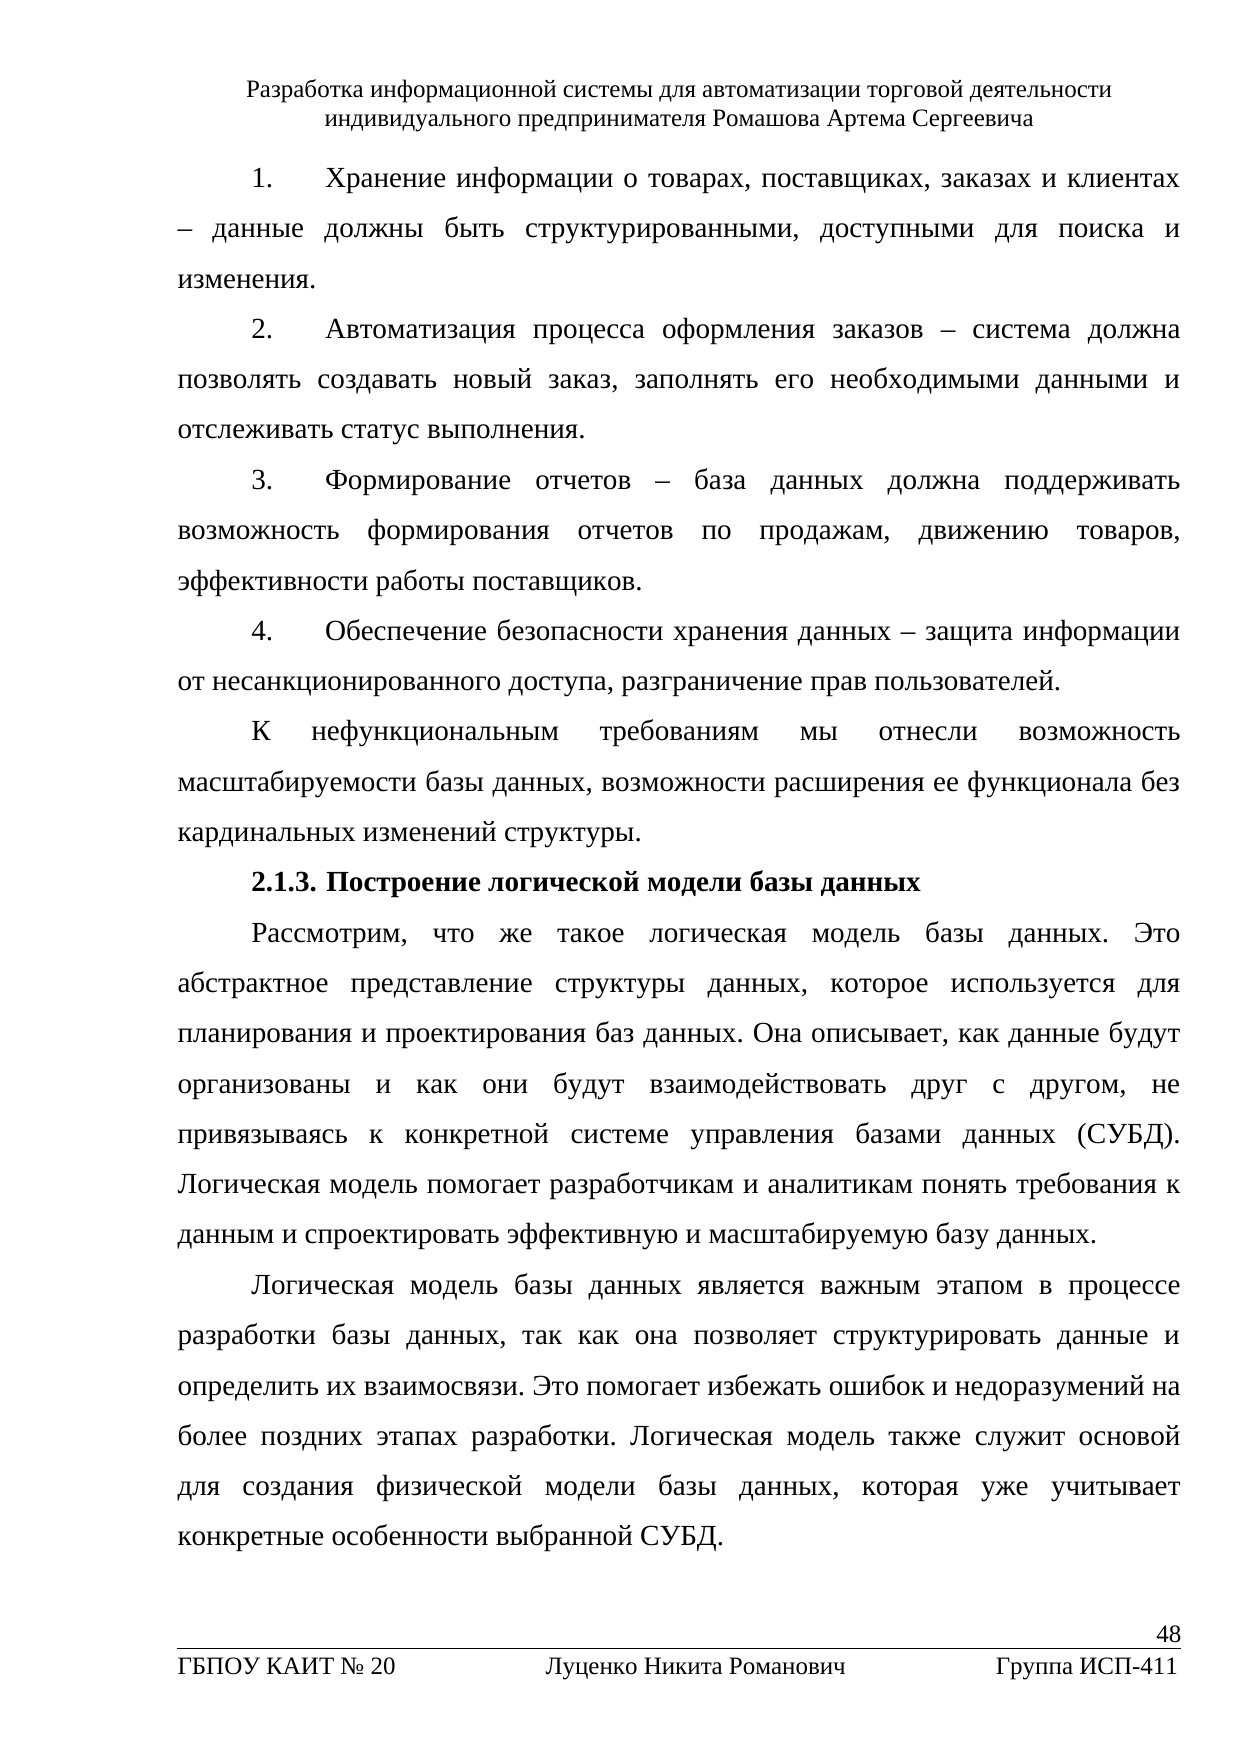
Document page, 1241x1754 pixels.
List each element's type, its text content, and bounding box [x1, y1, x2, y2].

list Формирование отчетов – база данных должна поддерживать возможность формирования отчетов по продажам, движению товаров, эффективности работы поставщиков. [177, 462, 1181, 596]
text Логическая модель базы данных является важным этапом в процессе разработки базы данных, так как она позволяет структурировать данные и определить их взаимосвязи. Это помогает избежать ошибок и недоразумений на более поздних этапах разработки. Логическая модель также служит основой для создания физической модели базы данных, которая уже учитывает конкретные особенности выбранной СУБД. [177, 1267, 1181, 1552]
list Обеспечение безопасности хранения данных – защита информации от несанкционированного доступа, разграничение прав пользователей. [177, 613, 1181, 697]
text К нефункциональным требованиям мы отнесли возможность масштабируемости базы данных, возможности расширения ее функционала без кардинальных изменений структуры. [177, 713, 1181, 848]
text Рассмотрим, что же такое логическая модель базы данных. Это абстрактное представление структуры данных, которое используется для планирования и проектирования баз данных. Она описывает, как данные будут организованы и как они будут взаимодействовать друг с другом, не привязываясь к конкретной системе управления базами данных (СУБД). Логическая модель помогает разработчикам и аналитикам понять требования к данным и спроектировать эффективную и масштабируемую базу данных. [177, 915, 1181, 1250]
subtitle Построение логической модели базы данных [251, 864, 1181, 898]
list Автоматизация процесса оформления заказов – система должна позволять создавать новый заказ, заполнять его необходимыми данными и отслеживать статус выполнения. [177, 311, 1181, 445]
list Хранение информации о товарах, поставщиках, заказах и клиентах – данные должны быть структурированными, доступными для поиска и изменения. [177, 160, 1181, 294]
